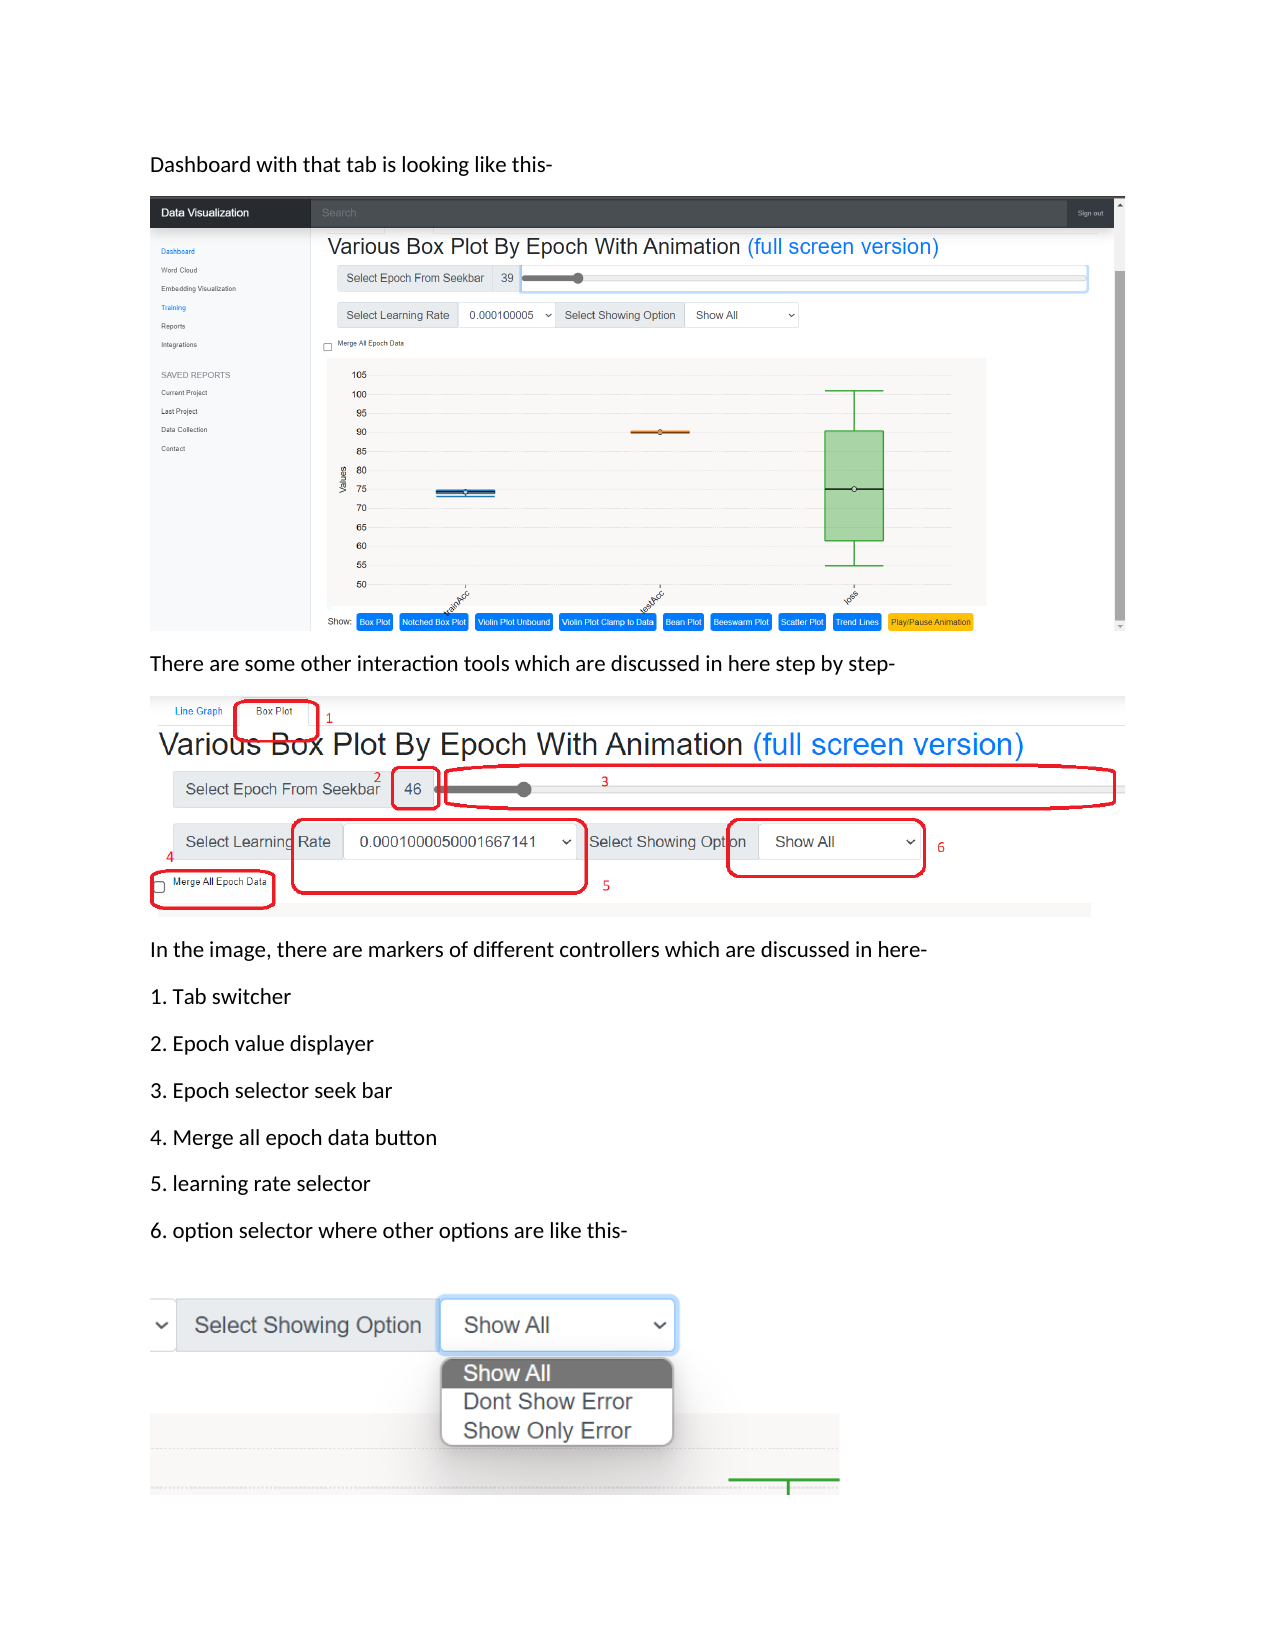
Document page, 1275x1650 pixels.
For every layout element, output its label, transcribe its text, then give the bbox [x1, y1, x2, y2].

text 2. Epoch value displayer [150, 1029, 1125, 1057]
text In the image, there are markers of different controllers which are discussed in here- [150, 935, 1125, 963]
text 4. Merge all epoch data button [150, 1123, 1125, 1151]
text Dashboard with that tab is looking like this- [150, 150, 1125, 178]
text 3. Epoch selector seek bar [150, 1076, 1125, 1104]
text There are some other interaction tools which are discussed in here step by step- [150, 649, 1125, 678]
text 6. option selector where other options are like this- [150, 1216, 1125, 1244]
picture [150, 196, 1125, 631]
text 1. Tab switcher [150, 982, 1125, 1010]
picture [150, 696, 1125, 917]
text 5. learning rate selector [150, 1169, 1125, 1197]
picture [150, 1263, 840, 1495]
